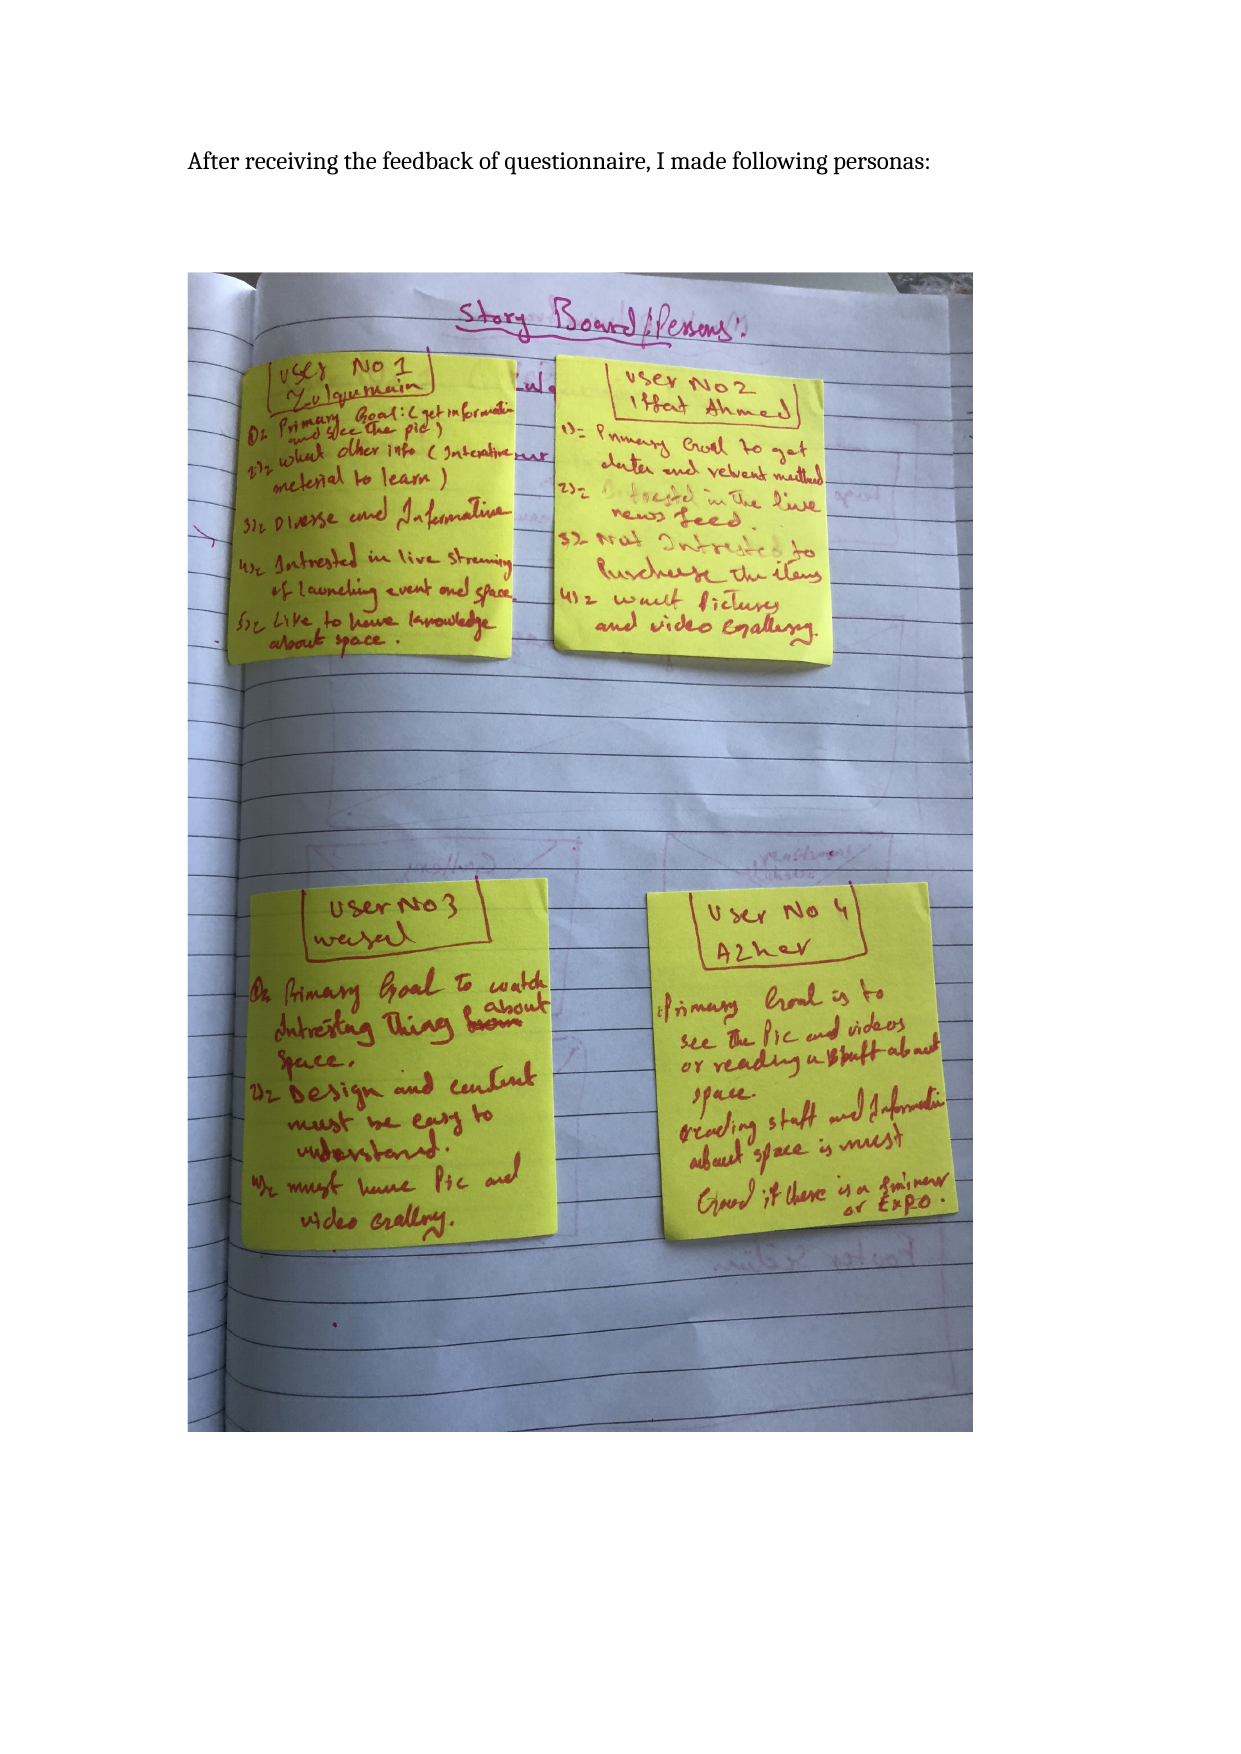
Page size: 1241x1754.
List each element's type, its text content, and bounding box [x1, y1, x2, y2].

text After receiving the feedback of questionnaire, I made following personas: [187, 147, 1059, 176]
picture [188, 274, 973, 1432]
